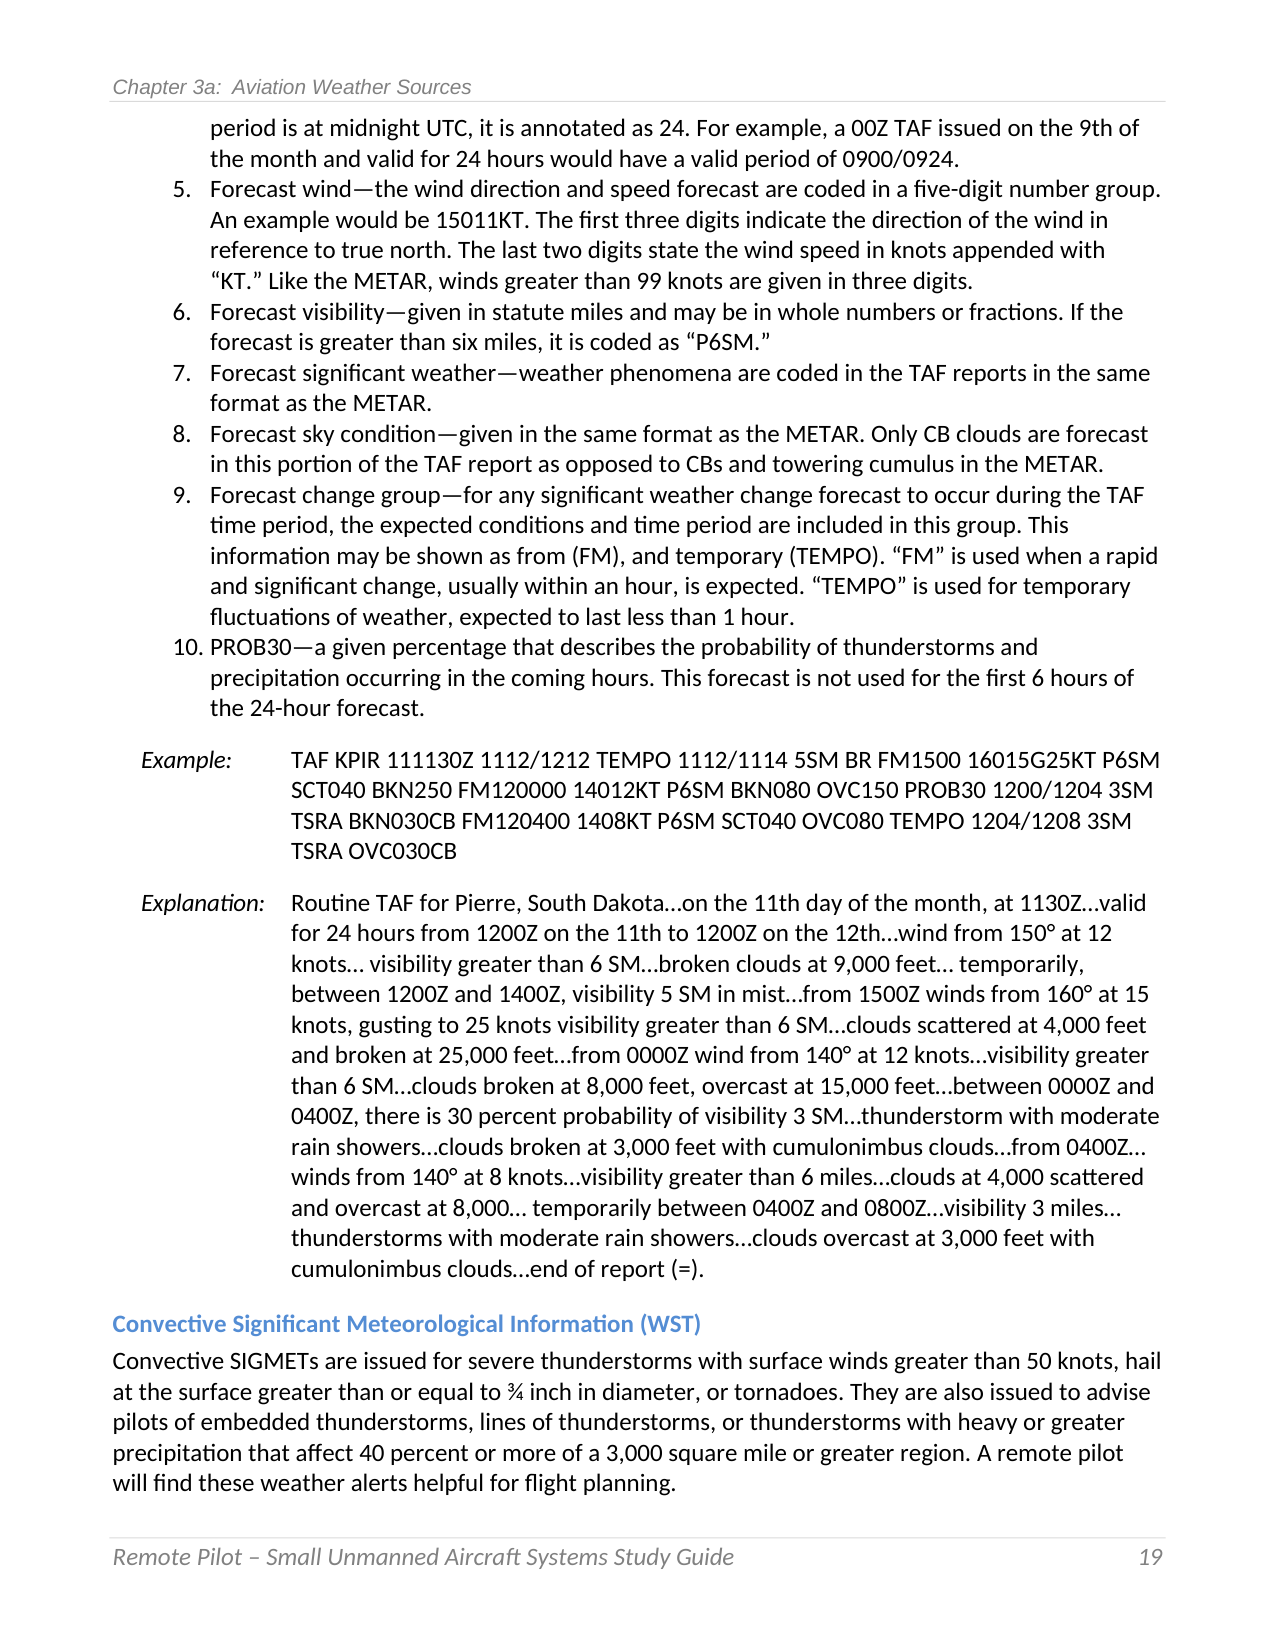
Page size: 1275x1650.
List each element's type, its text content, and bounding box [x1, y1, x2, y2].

list Forecast wind—the wind direction and speed forecast are coded in a five-digit number group. An example would be 15011KT. The first three digits indicate the direction of the wind in reference to true north. The last two digits state the wind speed in knots appended with “KT.” Like the METAR, winds greater than 99 knots are given in three digits. [172, 173, 1163, 296]
list Forecast visibility—given in statute miles and may be in whole numbers or fractions. If the forecast is greater than six miles, it is coded as “P6SM.” [172, 296, 1124, 357]
list PROB30—a given percentage that describes the probability of thunderstorms and precipitation occurring in the coming hours. This forecast is not used for the first 6 hours of the 24-hour forecast. [172, 631, 1135, 723]
list Forecast sky condition—given in the same format as the METAR. Only CB clouds are forecast in this portion of the TAF report as opposed to CBs and towering cumulus in the METAR. [172, 418, 1149, 479]
text period is at midnight UTC, it is annotated as 24. For example, a 00Z TAF issued on the 9th of the month and valid for 24 hours would have a valid period of 0900/0924. [210, 112, 1157, 173]
subtitle Convective Significant Meteorological Information (WST) [112, 1308, 1252, 1339]
list Forecast significant weather—weather phenomena are coded in the TAF reports in the same format as the METAR. [172, 357, 1151, 418]
text Example: TAF KPIR 111130Z 1112/1212 TEMPO 1112/1114 5SM BR FM1500 16015G25KT P6SM SCT040 BKN250 FM120000 14012KT P6SM BKN080 OVC150 PROB30 1200/1204 3SM TSRA BKN030CB FM120400 1408KT P6SM SCT040 OVC080 TEMPO 1204/1208 3SM TSRA OVC030CB [141, 744, 1160, 866]
text Explanation: Routine TAF for Pierre, South Dakota…on the 11th day of the month, at 1130Z…valid for 24 hours from 1200Z on the 11th to 1200Z on the 12th…wind from 150° at 12 knots… visibility greater than 6 SM…broken clouds at 9,000 feet… temporarily, between 1200Z and 1400Z, visibility 5 SM in mist…from 1500Z winds from 160° at 15 knots, gusting to 25 knots visibility greater than 6 SM…clouds scattered at 4,000 feet and broken at 25,000 feet…from 0000Z wind from 140° at 12 knots…visibility greater than 6 SM…clouds broken at 8,000 feet, overcast at 15,000 feet…between 0000Z and 0400Z, there is 30 percent probability of visibility 3 SM…thunderstorm with moderate rain showers…clouds broken at 3,000 feet with cumulonimbus clouds…from 0400Z…winds from 140° at 8 knots…visibility greater than 6 miles…clouds at 4,000 scattered and overcast at 8,000… temporarily between 0400Z and 0800Z…visibility 3 miles… thunderstorms with moderate rain showers…clouds overcast at 3,000 feet with cumulonimbus clouds…end of report (=). [141, 887, 1160, 1283]
text Convective SIGMETs are issued for severe thunderstorms with surface winds greater than 50 knots, hail at the surface greater than or equal to ¾ inch in diameter, or tornadoes. They are also issued to advise pilots of embedded thunderstorms, lines of thunderstorms, or thunderstorms with heavy or greater precipitation that affect 40 percent or more of a 3,000 square mile or greater region. A remote pilot will find these weather alerts helpful for flight planning. [112, 1345, 1163, 1498]
list Forecast change group—for any significant weather change forecast to occur during the TAF time period, the expected conditions and time period are included in this group. This information may be shown as from (FM), and temporary (TEMPO). “FM” is used when a rapid and significant change, usually within an hour, is expected. “TEMPO” is used for temporary fluctuations of weather, expected to last less than 1 hour. [172, 479, 1159, 631]
